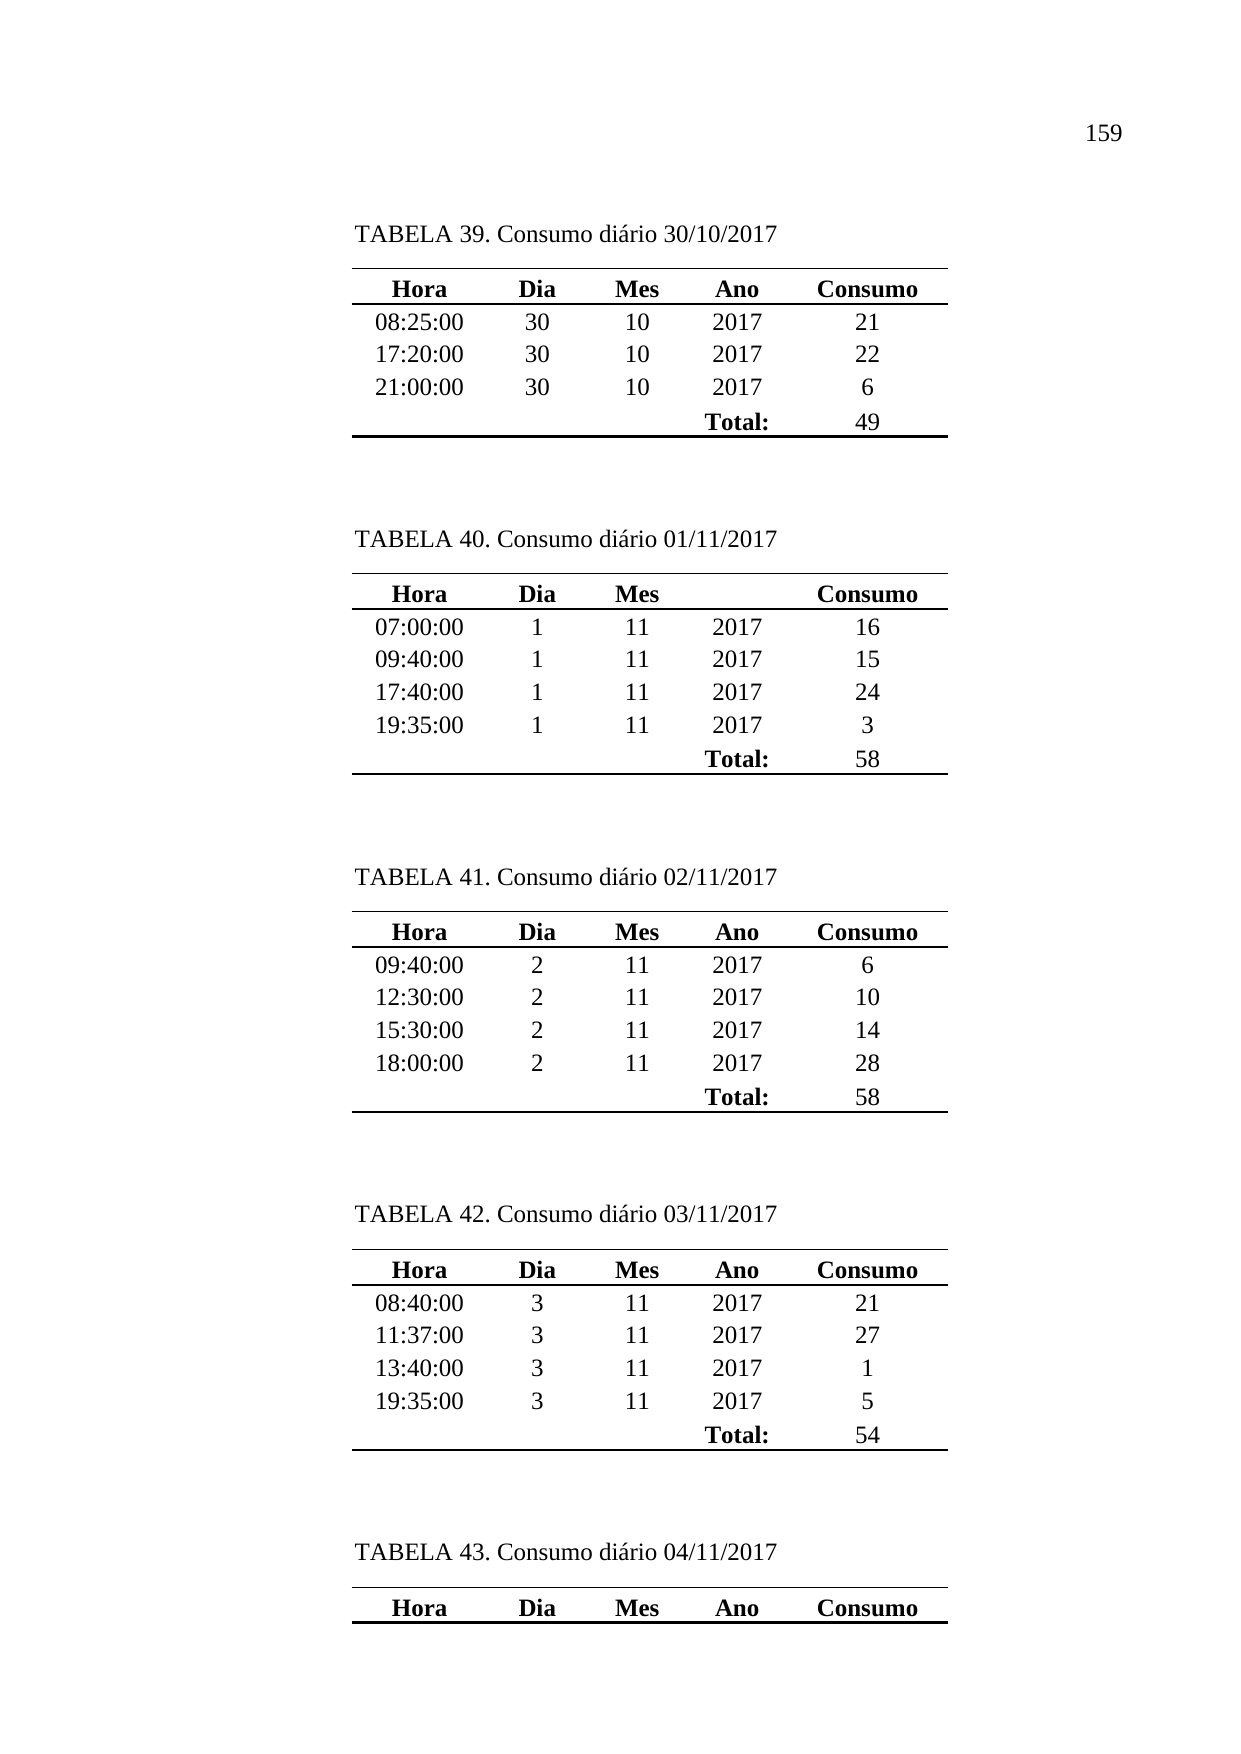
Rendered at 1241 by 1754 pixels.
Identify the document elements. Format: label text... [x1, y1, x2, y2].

text TABELA 43. Consumo diário 04/11/2017 [354, 1537, 1122, 1566]
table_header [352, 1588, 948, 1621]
text TABELA 39. Consumo diário 30/10/2017 [354, 219, 1122, 247]
text TABELA 40. Consumo diário 01/11/2017 [354, 524, 1122, 552]
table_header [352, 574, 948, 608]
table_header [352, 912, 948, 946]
text TABELA 41. Consumo diário 02/11/2017 [354, 862, 1122, 890]
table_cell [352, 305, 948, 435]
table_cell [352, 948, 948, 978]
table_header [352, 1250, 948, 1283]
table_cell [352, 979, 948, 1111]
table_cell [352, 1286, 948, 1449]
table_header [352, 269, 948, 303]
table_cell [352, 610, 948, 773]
text TABELA 42. Consumo diário 03/11/2017 [354, 1199, 1122, 1228]
